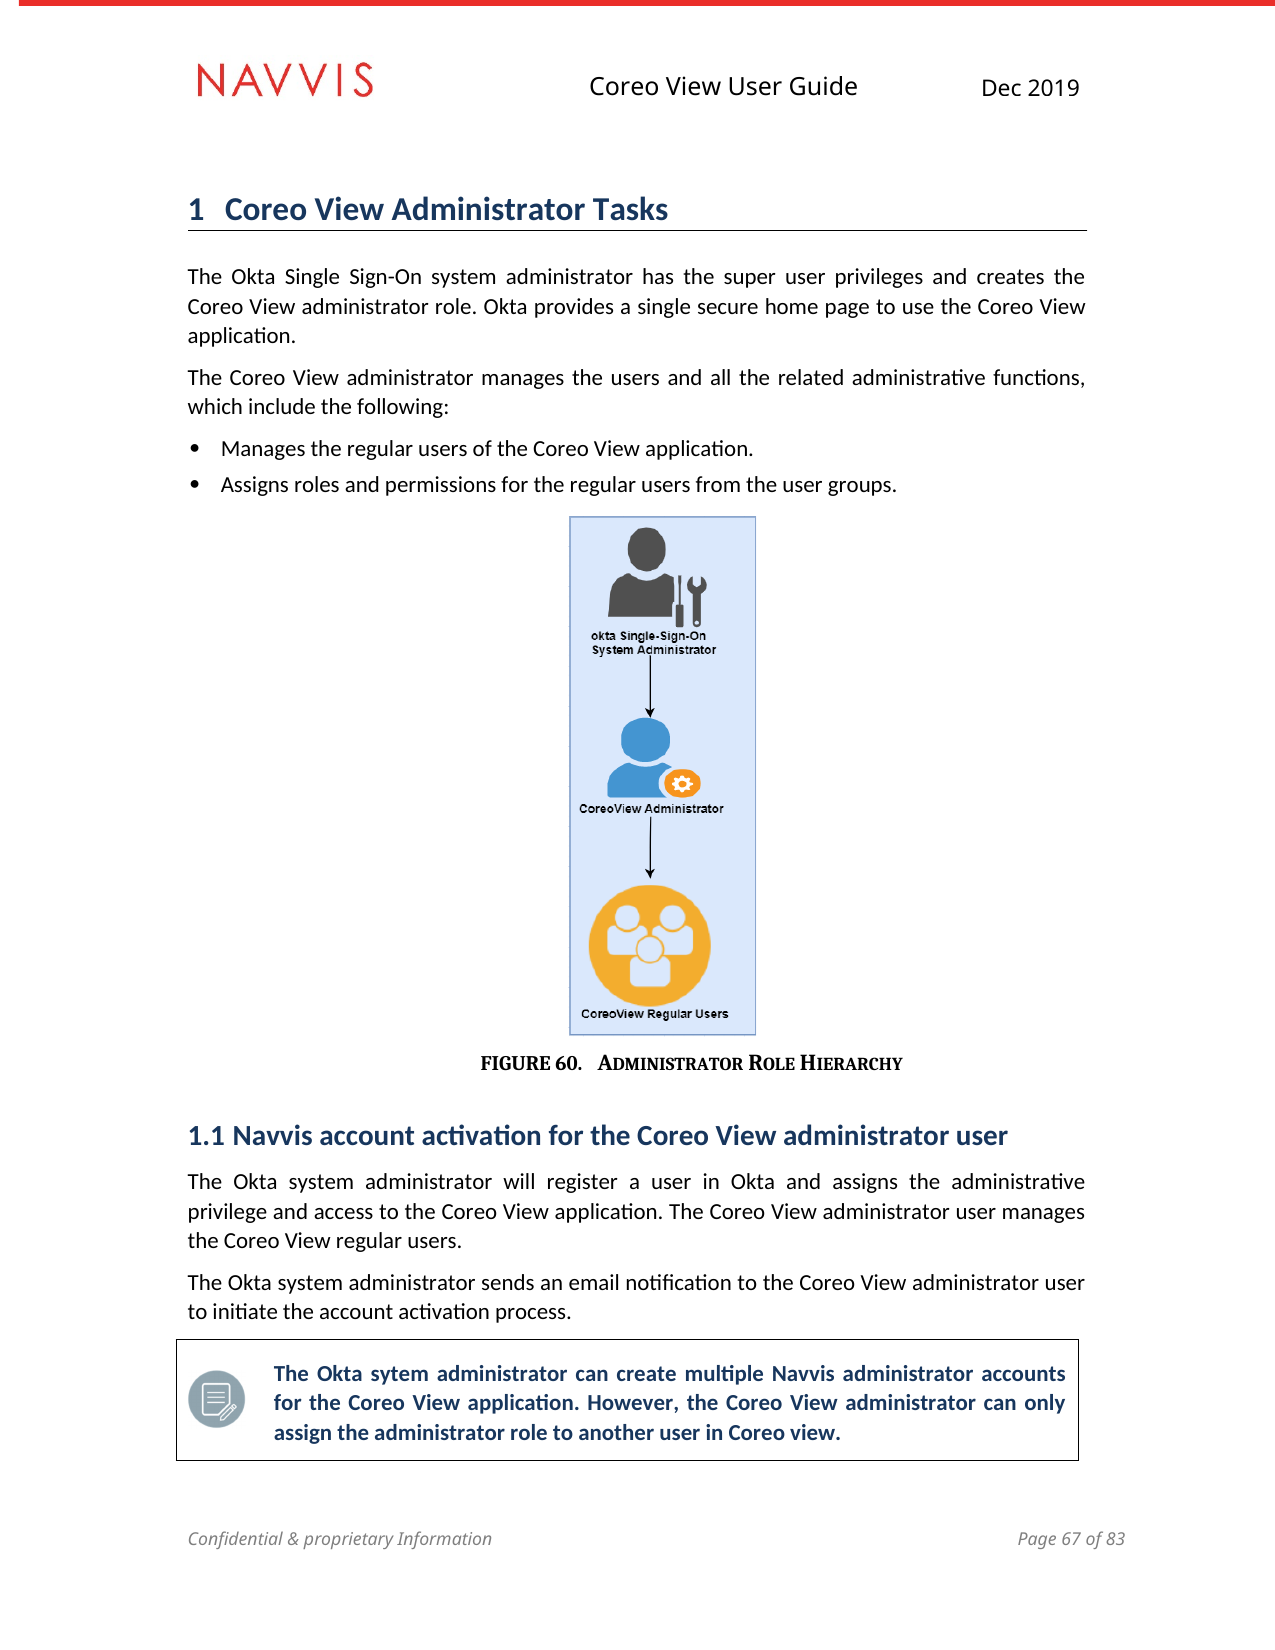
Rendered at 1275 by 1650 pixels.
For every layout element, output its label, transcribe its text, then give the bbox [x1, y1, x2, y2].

picture [187, 55, 383, 104]
text The Okta system administrator will register a user in Okta and assigns the administrative privilege and access to the Coreo View application. The Coreo View administrator user manages the Coreo View regular users. [187, 1167, 1087, 1254]
text The Okta Single Sign-On system administrator has the super user privileges and creates the Coreo View administrator role. Okta provides a single secure home page to use the Coreo View application. [187, 262, 1087, 349]
picture [187, 1370, 246, 1429]
text The Okta system administrator sends an email notification to the Coreo View administrator user to initiate the account activation process. [187, 1268, 1087, 1326]
picture [568, 516, 757, 1037]
text The Coreo View administrator manages the users and all the related administrative functions, which include the following: [187, 363, 1087, 420]
table_header [177, 1340, 262, 1460]
subtitle Coreo View Administrator Tasks [187, 187, 1087, 231]
subtitle Navvis account activation for the Coreo View administrator user [187, 1117, 1087, 1153]
text Assigns roles and permissions for the regular users from the user groups. [191, 470, 1087, 498]
text Manages the regular users of the Coreo View application. [191, 434, 1087, 462]
table_header The Okta sytem administrator can create multiple Navvis administrator accounts for the Coreo View application. However, the Coreo View administrator can only assign the administrator role to another user in Coreo view. [263, 1340, 1078, 1460]
text Administrator Role Hierarchy [296, 1049, 1087, 1076]
